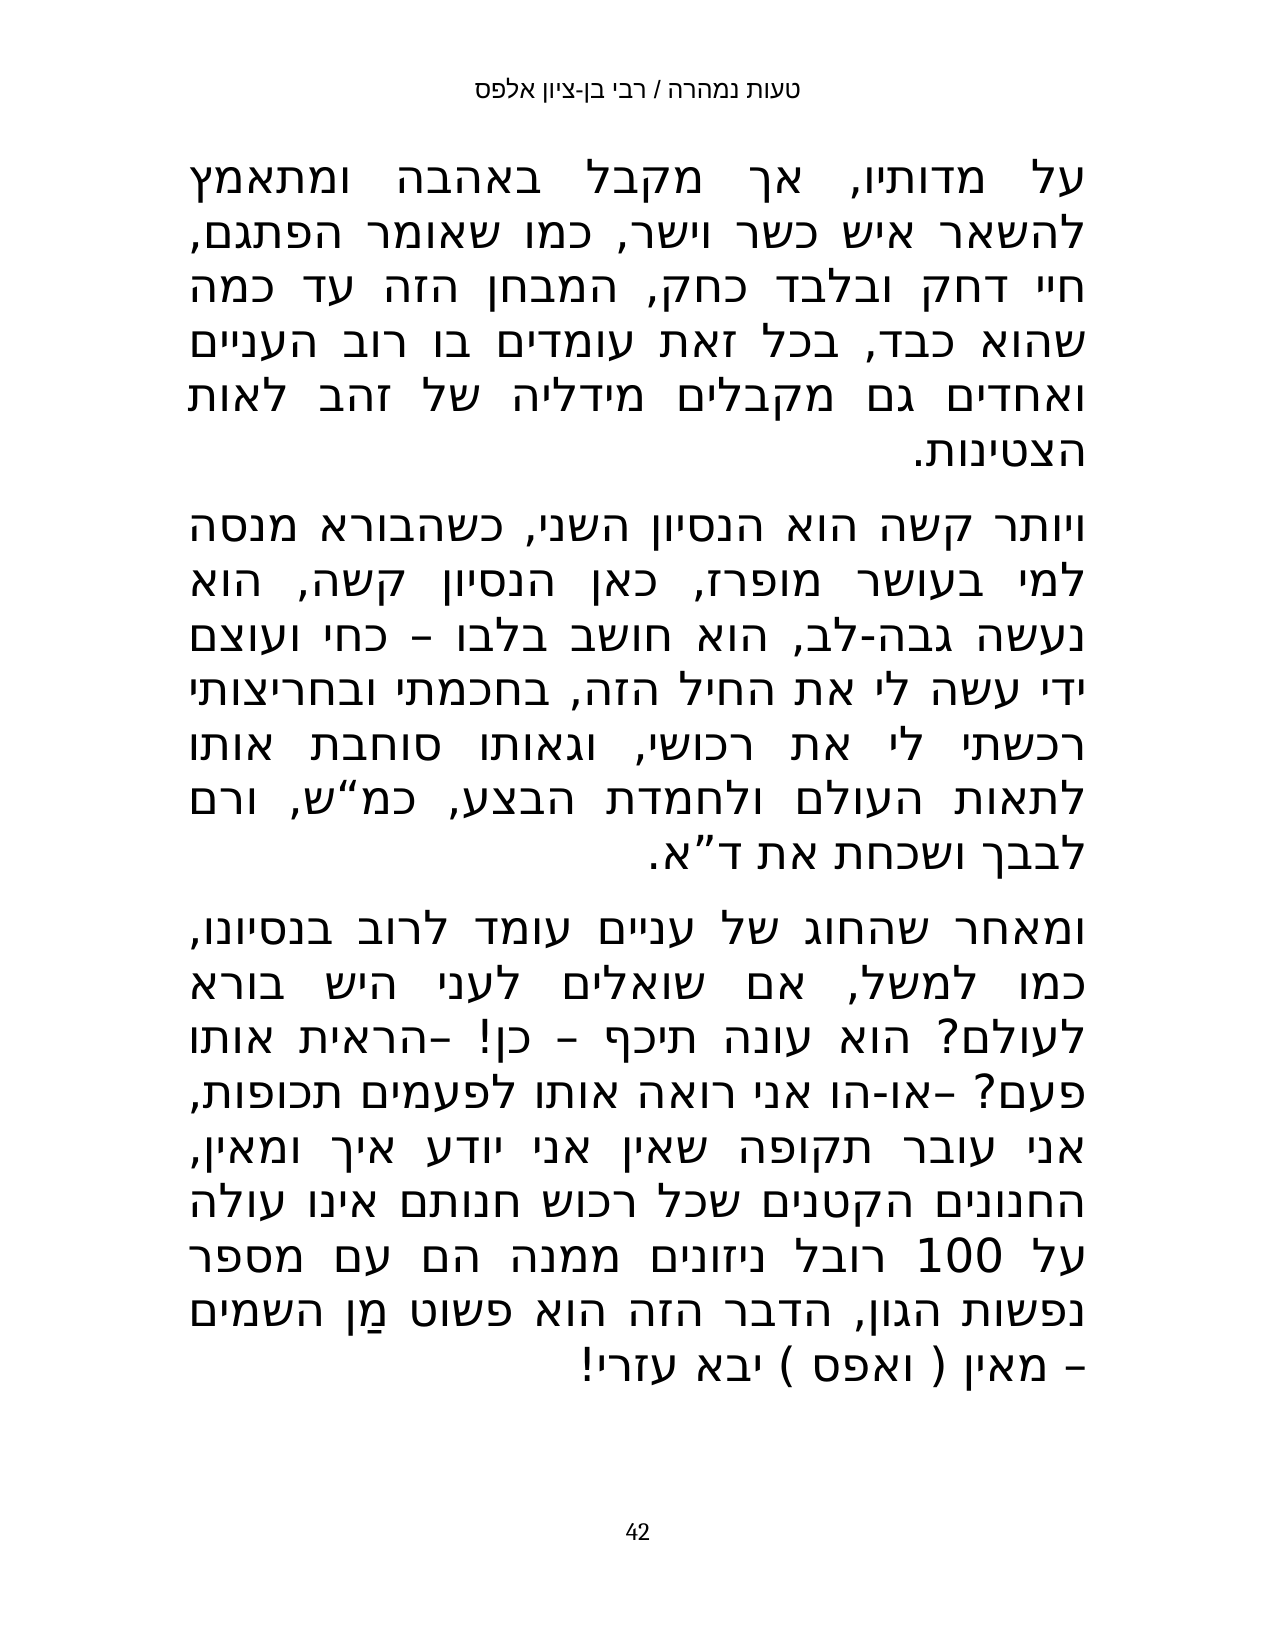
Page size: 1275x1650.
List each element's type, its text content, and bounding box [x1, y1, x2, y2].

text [187, 150, 1087, 477]
text ומאחר שהחוג של עניים עומד לרוב בנסיונו, כמו למשל, אם שואלים לעני היש בורא לעולם? הוא עונה תיכף – כן! –הראית אותו פעם? –או-הו אני רואה אותו לפעמים תכופות, אני עובר תקופה שאין אני יודע איך ומאין, החנונים הקטנים שכל רכוש חנותם אינו עולה על 100 רובל ניזונים ממנה הם עם מספר נפשות הגון, הדבר הזה הוא פשוט מַן השמים – מאין ( ואפס ) יבא עזרי! [187, 901, 1087, 1392]
text ויותר קשה הוא הנסיון השני, כשהבורא מנסה למי בעושר מופרז, כאן הנסיון קשה, הוא נעשה גבה-לב, הוא חושב בלבו – כחי ועוצם ידי עשה לי את החיל הזה, בחכמתי ובחריצותי רכשתי לי את רכושי, וגאותו סוחבת אותו לתאות העולם ולחמדת הבצע, כמ“ש, ורם לבבך ושכחת את ד”א. [187, 498, 1087, 880]
